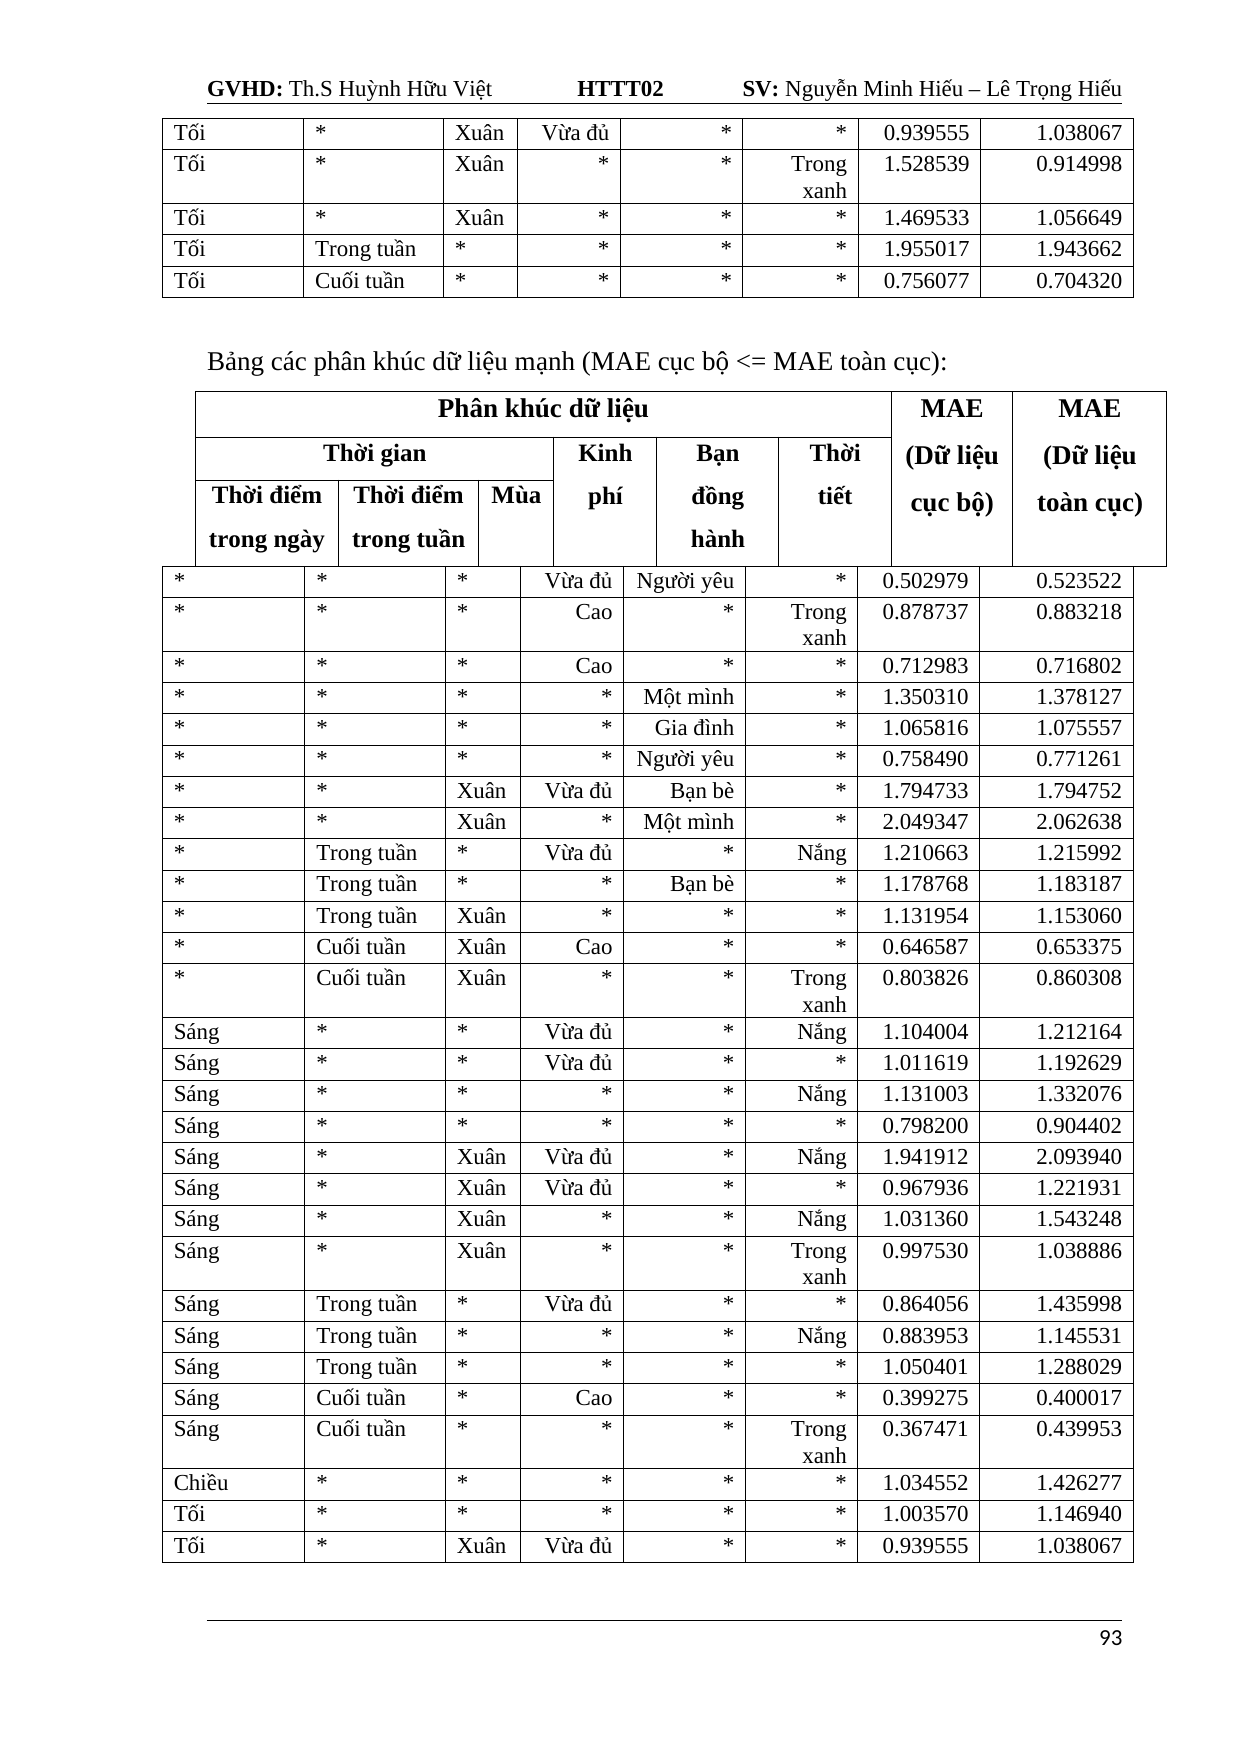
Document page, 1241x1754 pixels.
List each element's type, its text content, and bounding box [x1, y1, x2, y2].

table_cell Xuân [446, 1143, 520, 1173]
table_cell Sáng [163, 1143, 304, 1173]
table_cell 1.038886 [980, 1237, 1133, 1289]
table_cell 1.153060 [980, 902, 1133, 932]
table_cell Chiều [163, 1469, 304, 1499]
table_cell Cuối tuần [305, 1384, 445, 1414]
table_cell 0.883218 [980, 598, 1133, 651]
table_cell 0.400017 [980, 1384, 1133, 1414]
table_cell * [746, 652, 857, 682]
table_cell 1.435998 [980, 1291, 1133, 1321]
table_cell 1.469533 [859, 204, 980, 234]
table_cell 0.860308 [980, 964, 1133, 1017]
table_cell 1.426277 [980, 1469, 1133, 1499]
table_cell * [746, 1501, 857, 1531]
table_cell * [521, 964, 623, 1017]
table_cell Sáng [163, 1206, 304, 1236]
table_cell 1.192629 [980, 1049, 1133, 1079]
table_cell Vừa đủ [521, 777, 623, 807]
table_cell Vừa đủ [521, 1291, 623, 1321]
table_cell * [521, 808, 623, 838]
table_cell 0.756077 [859, 267, 980, 297]
table_cell * [621, 267, 742, 297]
table_cell Vừa đủ [521, 839, 623, 869]
table_cell * [743, 204, 858, 234]
text Bảng các phân khúc dữ liệu mạnh (MAE cục bộ <= MAE toàn cục): [207, 344, 1122, 376]
table_cell 1.075557 [980, 714, 1133, 744]
table_cell * [304, 204, 443, 234]
table_cell 1.212164 [980, 1018, 1133, 1048]
table_cell * [746, 933, 857, 963]
table_cell 1.131954 [858, 902, 979, 932]
table_cell * [624, 652, 745, 682]
table_cell Sáng [163, 1112, 304, 1142]
table_cell Vừa đủ [521, 1049, 623, 1079]
table_cell * [518, 267, 620, 297]
table_cell 0.904402 [980, 1112, 1133, 1142]
table_cell Một mình [624, 808, 745, 838]
table_header MAE (Dữ liệu cục bộ) [892, 392, 1012, 566]
table_cell Thời điểm trong ngày [196, 481, 338, 566]
table_cell * [743, 235, 858, 266]
table_cell * [624, 1416, 745, 1468]
table_cell Trong tuần [305, 871, 445, 901]
table_cell * [521, 871, 623, 901]
table_cell Cao [521, 598, 623, 651]
table_cell * [746, 683, 857, 713]
table_cell Người yêu [624, 746, 745, 776]
table_cell 0.771261 [980, 746, 1133, 776]
table_cell * [621, 204, 742, 234]
table_cell Sáng [163, 1353, 304, 1383]
table_cell 0.967936 [858, 1174, 979, 1204]
table_cell 1.131003 [858, 1081, 979, 1111]
table_cell Bạn bè [624, 871, 745, 901]
table_cell Sáng [163, 1049, 304, 1079]
table_cell Trong tuần [305, 902, 445, 932]
table_cell * [746, 808, 857, 838]
table_cell * [304, 119, 443, 149]
table_cell * [304, 150, 443, 203]
table_cell * [446, 1112, 520, 1142]
table_cell * [446, 1291, 520, 1321]
table_cell Xuân [446, 1532, 520, 1562]
table_cell Xuân [446, 1237, 520, 1289]
table_cell * [521, 1237, 623, 1289]
table_cell * [746, 1353, 857, 1383]
table_cell * [446, 1322, 520, 1352]
table_cell Trong tuần [305, 839, 445, 869]
table_cell * [305, 567, 445, 597]
table_cell Sáng [163, 1291, 304, 1321]
table_cell 1.221931 [980, 1174, 1133, 1204]
table_cell Sáng [163, 1416, 304, 1468]
table_cell * [444, 235, 517, 266]
table_cell * [521, 1081, 623, 1111]
table_cell Vừa đủ [521, 1018, 623, 1048]
table_cell Tối [163, 1532, 304, 1562]
table_cell Nắng [746, 1206, 857, 1236]
table_cell 1.378127 [980, 683, 1133, 713]
table_cell Tối [163, 1501, 304, 1531]
table_cell * [518, 204, 620, 234]
table_cell Vừa đủ [521, 1143, 623, 1173]
table_cell 0.523522 [980, 567, 1133, 597]
table_cell * [624, 964, 745, 1017]
table_cell Trong tuần [304, 235, 443, 266]
table_cell * [521, 1112, 623, 1142]
table_cell Thời tiết [779, 438, 891, 566]
table_cell 1.145531 [980, 1322, 1133, 1352]
table_cell Gia đình [624, 714, 745, 744]
table_cell Vừa đủ [521, 1532, 623, 1562]
table_cell * [305, 1206, 445, 1236]
table_cell Sáng [163, 1237, 304, 1289]
table_cell * [446, 714, 520, 744]
table_cell Xuân [446, 808, 520, 838]
table_cell 1.050401 [858, 1353, 979, 1383]
table_cell Sáng [163, 1081, 304, 1111]
table_cell 1.332076 [980, 1081, 1133, 1111]
table_cell Tối [163, 150, 303, 203]
table_cell * [305, 1112, 445, 1142]
table_cell * [446, 746, 520, 776]
table_cell Xuân [446, 1174, 520, 1204]
table_cell 1.038067 [980, 1532, 1133, 1562]
table_cell 0.646587 [858, 933, 979, 963]
table_cell * [446, 839, 520, 869]
table_cell * [624, 1206, 745, 1236]
table_cell Trong xanh [743, 150, 858, 203]
table_cell * [746, 1112, 857, 1142]
table_cell 0.939555 [859, 119, 980, 149]
table_cell * [305, 652, 445, 682]
table_cell * [746, 902, 857, 932]
table_cell * [746, 1469, 857, 1499]
table_cell Tối [163, 267, 303, 297]
table_cell * [624, 1143, 745, 1173]
table_cell * [521, 714, 623, 744]
table_cell * [624, 598, 745, 651]
table_cell * [624, 1322, 745, 1352]
table_cell * [746, 1049, 857, 1079]
table_cell Xuân [446, 933, 520, 963]
table_cell * [624, 1018, 745, 1048]
table_cell Trong xanh [746, 598, 857, 651]
table_cell * [305, 1081, 445, 1111]
table_cell Tối [163, 235, 303, 266]
table_cell 1.065816 [858, 714, 979, 744]
table_cell * [624, 1469, 745, 1499]
table_cell 1.003570 [858, 1501, 979, 1531]
table_cell 0.653375 [980, 933, 1133, 963]
table_cell Xuân [446, 902, 520, 932]
table_cell * [624, 1112, 745, 1142]
table_cell Xuân [444, 119, 517, 149]
table_cell * [624, 902, 745, 932]
table_cell * [446, 567, 520, 597]
table_cell Nắng [746, 839, 857, 869]
table_cell * [446, 1353, 520, 1383]
table_cell 0.367471 [858, 1416, 979, 1468]
table_cell * [446, 1384, 520, 1414]
table_cell * [743, 119, 858, 149]
table_cell 0.914998 [981, 150, 1133, 203]
table_cell 1.056649 [981, 204, 1133, 234]
table_cell * [621, 235, 742, 266]
table_cell 1.943662 [981, 235, 1133, 266]
table_cell * [305, 746, 445, 776]
table_cell * [305, 1237, 445, 1289]
table_cell * [305, 808, 445, 838]
table_cell * [624, 933, 745, 963]
table_cell 1.794733 [858, 777, 979, 807]
table_cell * [305, 777, 445, 807]
table_cell 1.288029 [980, 1353, 1133, 1383]
table_cell * [521, 1322, 623, 1352]
table_cell * [305, 1501, 445, 1531]
table_cell * [624, 1049, 745, 1079]
table_cell Xuân [446, 777, 520, 807]
table_cell Nắng [746, 1322, 857, 1352]
table_cell 1.955017 [859, 235, 980, 266]
table_cell Cuối tuần [305, 964, 445, 1017]
table_cell 0.716802 [980, 652, 1133, 682]
table_cell Nắng [746, 1081, 857, 1111]
table_cell * [305, 1143, 445, 1173]
table_cell 2.062638 [980, 808, 1133, 838]
table_cell * [446, 1018, 520, 1048]
table_cell * [446, 683, 520, 713]
table_cell * [163, 839, 304, 869]
table_cell Người yêu [624, 567, 745, 597]
table_cell * [305, 598, 445, 651]
table_cell * [521, 1206, 623, 1236]
table_cell * [624, 1384, 745, 1414]
table_cell Nắng [746, 1018, 857, 1048]
table_cell 0.803826 [858, 964, 979, 1017]
table_cell * [305, 1174, 445, 1204]
table_cell * [446, 1416, 520, 1468]
table_cell 1.794752 [980, 777, 1133, 807]
table_cell Trong tuần [305, 1291, 445, 1321]
table_cell * [746, 567, 857, 597]
table_cell * [624, 839, 745, 869]
table_cell Trong xanh [746, 1416, 857, 1468]
table_cell * [521, 902, 623, 932]
table_cell * [624, 1291, 745, 1321]
table_cell * [163, 902, 304, 932]
table_cell Trong xanh [746, 1237, 857, 1289]
table_cell * [746, 1291, 857, 1321]
table_cell * [163, 652, 304, 682]
table_cell 0.502979 [858, 567, 979, 597]
table_cell * [163, 871, 304, 901]
table_cell * [163, 714, 304, 744]
table_cell 1.350310 [858, 683, 979, 713]
table_cell * [446, 1501, 520, 1531]
table_cell Kinh phí [554, 438, 656, 566]
table_cell * [521, 1353, 623, 1383]
table_cell 0.439953 [980, 1416, 1133, 1468]
table_cell 0.712983 [858, 652, 979, 682]
table_cell * [624, 1532, 745, 1562]
table_cell * [305, 1018, 445, 1048]
table_cell * [518, 150, 620, 203]
table_cell * [521, 1501, 623, 1531]
table_cell * [746, 714, 857, 744]
table_cell * [444, 267, 517, 297]
table_cell * [305, 1532, 445, 1562]
table_cell * [163, 808, 304, 838]
table_cell 0.939555 [858, 1532, 979, 1562]
table_cell * [305, 714, 445, 744]
table_cell 0.399275 [858, 1384, 979, 1414]
table_cell 1.038067 [981, 119, 1133, 149]
table_cell 2.093940 [980, 1143, 1133, 1173]
table_cell * [521, 1416, 623, 1468]
table_cell * [163, 777, 304, 807]
table_cell Một mình [624, 683, 745, 713]
table_header MAE (Dữ liệu toàn cục) [1013, 392, 1166, 566]
table_cell 0.883953 [858, 1322, 979, 1352]
table_cell * [163, 933, 304, 963]
table_cell * [746, 1384, 857, 1414]
table_cell * [624, 1353, 745, 1383]
table_cell Tối [163, 119, 303, 149]
table_cell * [521, 746, 623, 776]
table_cell * [305, 1469, 445, 1499]
table_cell Xuân [444, 204, 517, 234]
table_cell * [163, 683, 304, 713]
table_cell * [624, 1501, 745, 1531]
table_cell * [305, 683, 445, 713]
table_cell Trong tuần [305, 1353, 445, 1383]
table_cell Cuối tuần [305, 1416, 445, 1468]
table_cell Bạn đồng hành [657, 438, 778, 566]
table_cell * [743, 267, 858, 297]
table_cell * [163, 964, 304, 1017]
table_cell * [446, 1049, 520, 1079]
table_cell Bạn bè [624, 777, 745, 807]
table_cell Nắng [746, 1143, 857, 1173]
table_cell 0.997530 [858, 1237, 979, 1289]
table_cell 1.146940 [980, 1501, 1133, 1531]
table_cell 1.011619 [858, 1049, 979, 1079]
table_cell 1.210663 [858, 839, 979, 869]
table_cell Xuân [446, 1206, 520, 1236]
table_cell Xuân [446, 964, 520, 1017]
table_cell * [746, 1174, 857, 1204]
table_cell Cao [521, 652, 623, 682]
table_cell * [521, 683, 623, 713]
table_cell 1.031360 [858, 1206, 979, 1236]
table_cell 1.543248 [980, 1206, 1133, 1236]
table_cell * [163, 567, 304, 597]
table_cell 0.798200 [858, 1112, 979, 1142]
table_cell * [163, 746, 304, 776]
table_cell Xuân [444, 150, 517, 203]
table_cell Vừa đủ [521, 1174, 623, 1204]
table_cell 1.034552 [858, 1469, 979, 1499]
table_cell * [163, 598, 304, 651]
table_cell Sáng [163, 1322, 304, 1352]
table_cell Thời điểm trong tuần [339, 481, 478, 566]
table_cell Thời gian [196, 438, 553, 479]
table_cell * [521, 1469, 623, 1499]
table_cell * [518, 235, 620, 266]
table_cell Cao [521, 1384, 623, 1414]
table_cell Sáng [163, 1174, 304, 1204]
table_cell Vừa đủ [521, 567, 623, 597]
table_cell 1.178768 [858, 871, 979, 901]
table_cell 1.104004 [858, 1018, 979, 1048]
table_cell * [446, 598, 520, 651]
table_cell * [746, 1532, 857, 1562]
table_cell 0.758490 [858, 746, 979, 776]
table_cell * [446, 871, 520, 901]
table_cell 0.864056 [858, 1291, 979, 1321]
table_cell 0.704320 [981, 267, 1133, 297]
table_cell 1.215992 [980, 839, 1133, 869]
table_cell * [624, 1237, 745, 1289]
table_header Phân khúc dữ liệu [196, 392, 891, 437]
table_cell Sáng [163, 1384, 304, 1414]
table_cell Cao [521, 933, 623, 963]
table_cell 2.049347 [858, 808, 979, 838]
table_cell * [446, 1081, 520, 1111]
table_cell 0.878737 [858, 598, 979, 651]
table_cell 1.941912 [858, 1143, 979, 1173]
table_cell * [746, 777, 857, 807]
table_cell Cuối tuần [304, 267, 443, 297]
table_cell Tối [163, 204, 303, 234]
table_cell * [446, 652, 520, 682]
table_cell Sáng [163, 1018, 304, 1048]
table_cell * [746, 746, 857, 776]
table_cell * [621, 119, 742, 149]
table_cell * [624, 1081, 745, 1111]
table_cell * [624, 1174, 745, 1204]
table_cell Trong tuần [305, 1322, 445, 1352]
table_cell Trong xanh [746, 964, 857, 1017]
table_cell Cuối tuần [305, 933, 445, 963]
table_cell * [305, 1049, 445, 1079]
table_cell * [446, 1469, 520, 1499]
table_cell Mùa [479, 481, 553, 566]
table_cell * [621, 150, 742, 203]
table_cell Vừa đủ [518, 119, 620, 149]
table_cell * [746, 871, 857, 901]
table_cell 1.528539 [859, 150, 980, 203]
table_cell 1.183187 [980, 871, 1133, 901]
